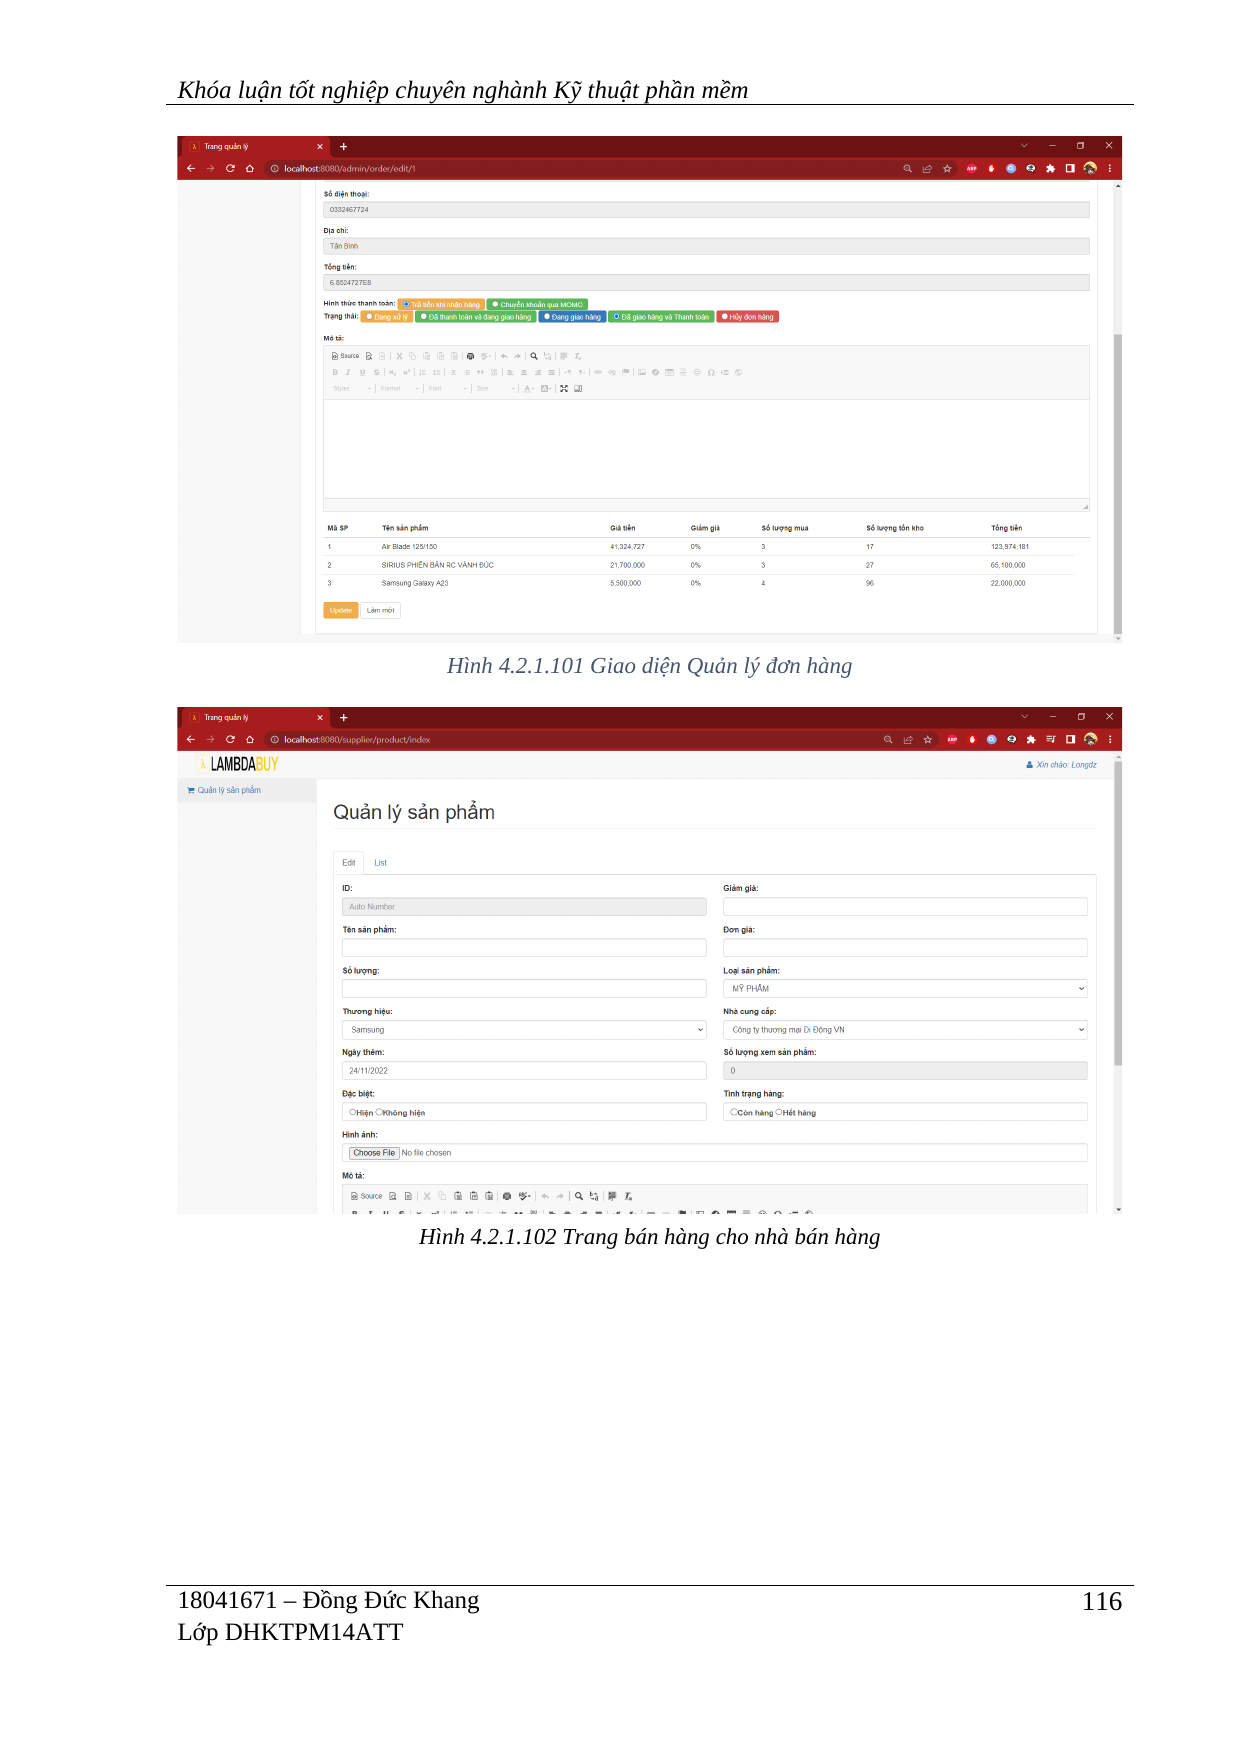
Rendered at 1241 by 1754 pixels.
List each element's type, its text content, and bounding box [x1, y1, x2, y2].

picture [177, 707, 1123, 1214]
picture [177, 136, 1123, 643]
